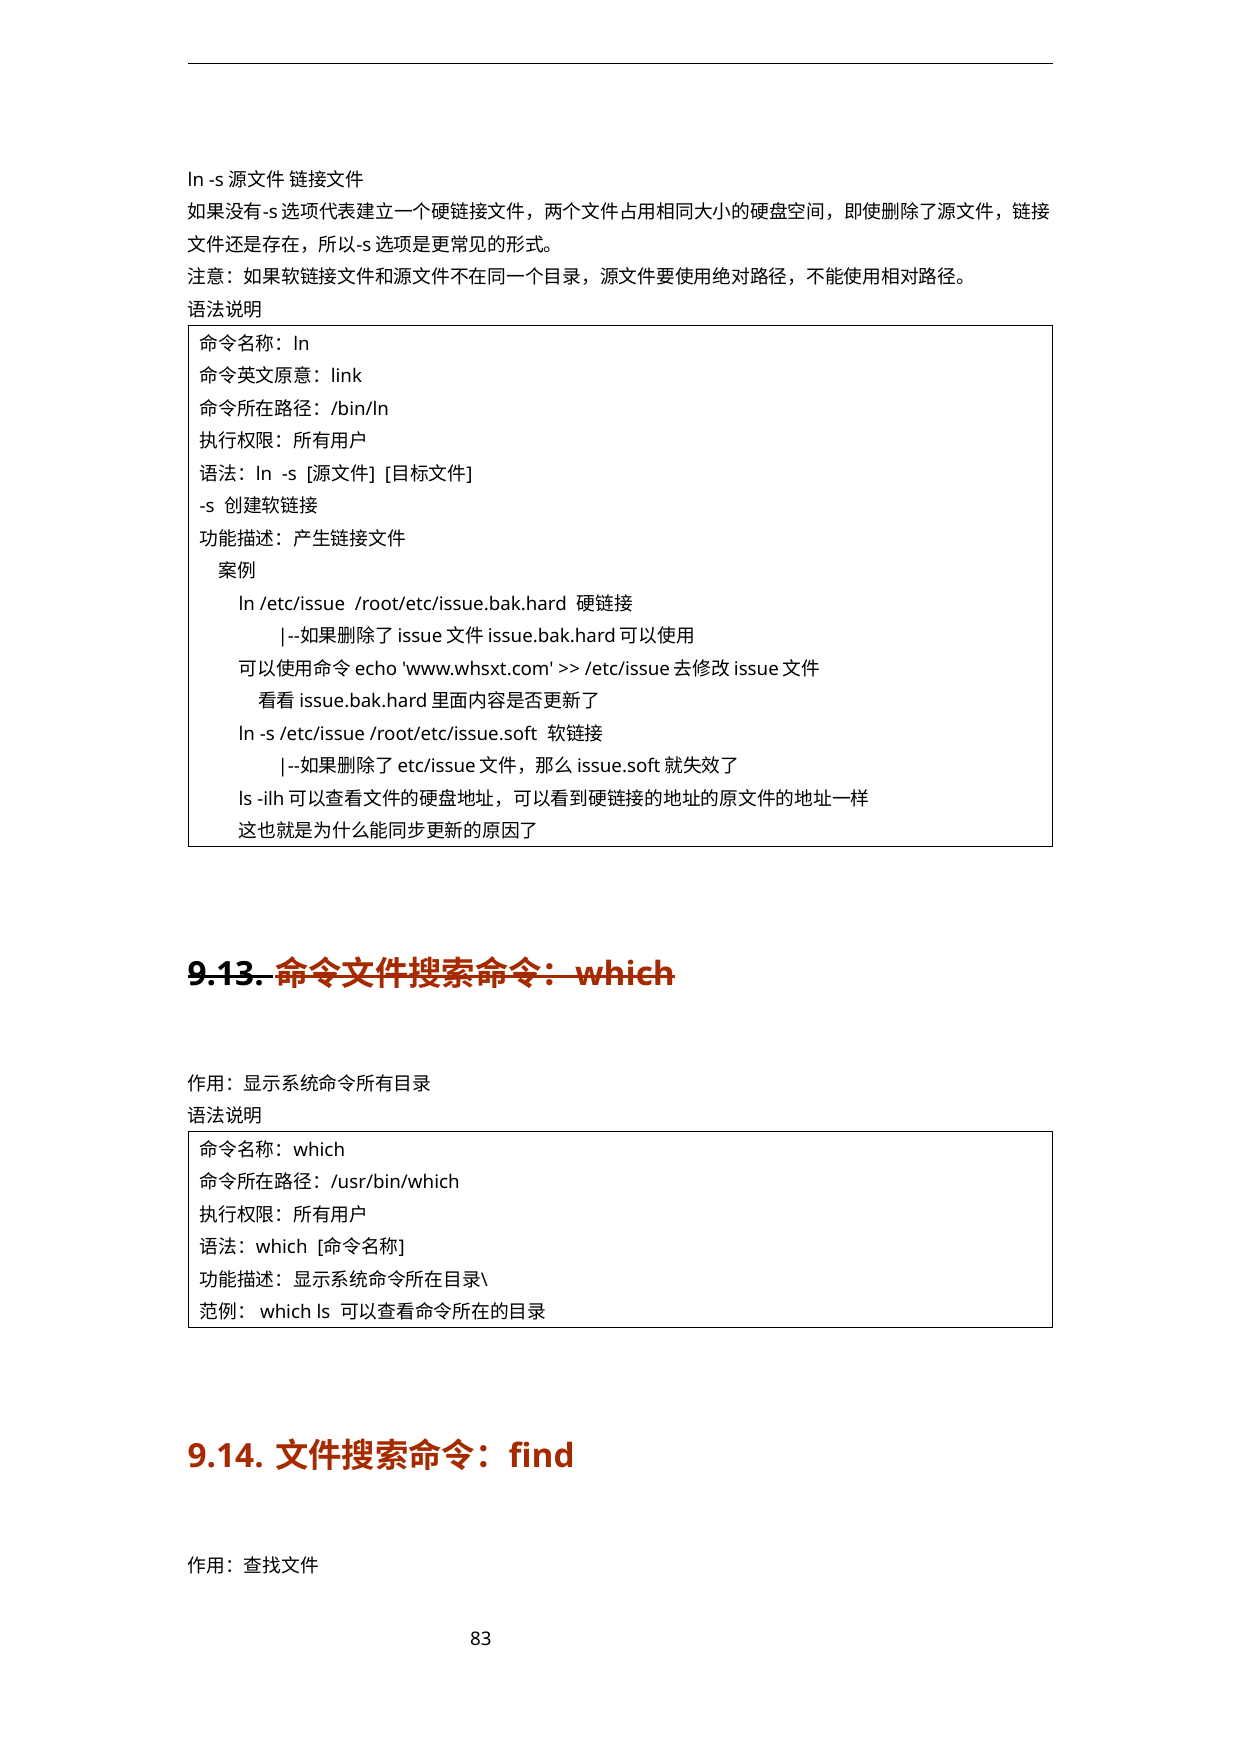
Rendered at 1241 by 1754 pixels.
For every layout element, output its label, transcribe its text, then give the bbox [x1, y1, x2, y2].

table_header 命令名称：ln 命令英文原意：link 命令所在路径：/bin/ln 执行权限：所有用户 语法：ln -s [源文件] [目标文件] -s 创建软链接 功能描述：产生链接文件 案例 ln /etc/issue /root/etc/issue.bak.hard 硬链接 |--如果删除了issue文件 issue.bak.hard可以使用 可以使用命令echo 'www.whsxt.com' >> /etc/issue去修改issue文件 看看issue.bak.hard里面内容是否更新了 ln -s /etc/issue /root/etc/issue.soft 软链接 |--如果删除了etc/issue文件，那么issue.soft就失效了 ls -ilh可以查看文件的硬盘地址，可以看到硬链接的地址的原文件的地址一样 这也就是为什么能同步更新的原因了 [189, 326, 1052, 846]
text 注意：如果软链接文件和源文件不在同一个目录，源文件要使用绝对路径，不能使用相对路径。 [187, 259, 1053, 292]
subtitle 命令文件搜索命令：which [187, 939, 1053, 1004]
text 语法说明 [187, 1098, 1053, 1131]
table_header 命令名称：which 命令所在路径：/usr/bin/which 执行权限：所有用户 语法：which [命令名称] 功能描述：显示系统命令所在目录\ 范例： which ls 可以查看命令所在的目录 [189, 1132, 1052, 1327]
text 如果没有-s选项代表建立一个硬链接文件，两个文件占用相同大小的硬盘空间，即使删除了源文件，链接文件还是存在，所以-s选项是更常见的形式。 [187, 194, 1053, 259]
subtitle 文件搜索命令：find [187, 1420, 1053, 1485]
text ln -s 源文件 链接文件 [187, 162, 1053, 194]
text 作用：显示系统命令所有目录 [187, 1066, 1053, 1098]
text 作用：查找文件 [187, 1548, 1053, 1580]
text 语法说明 [187, 292, 1053, 324]
